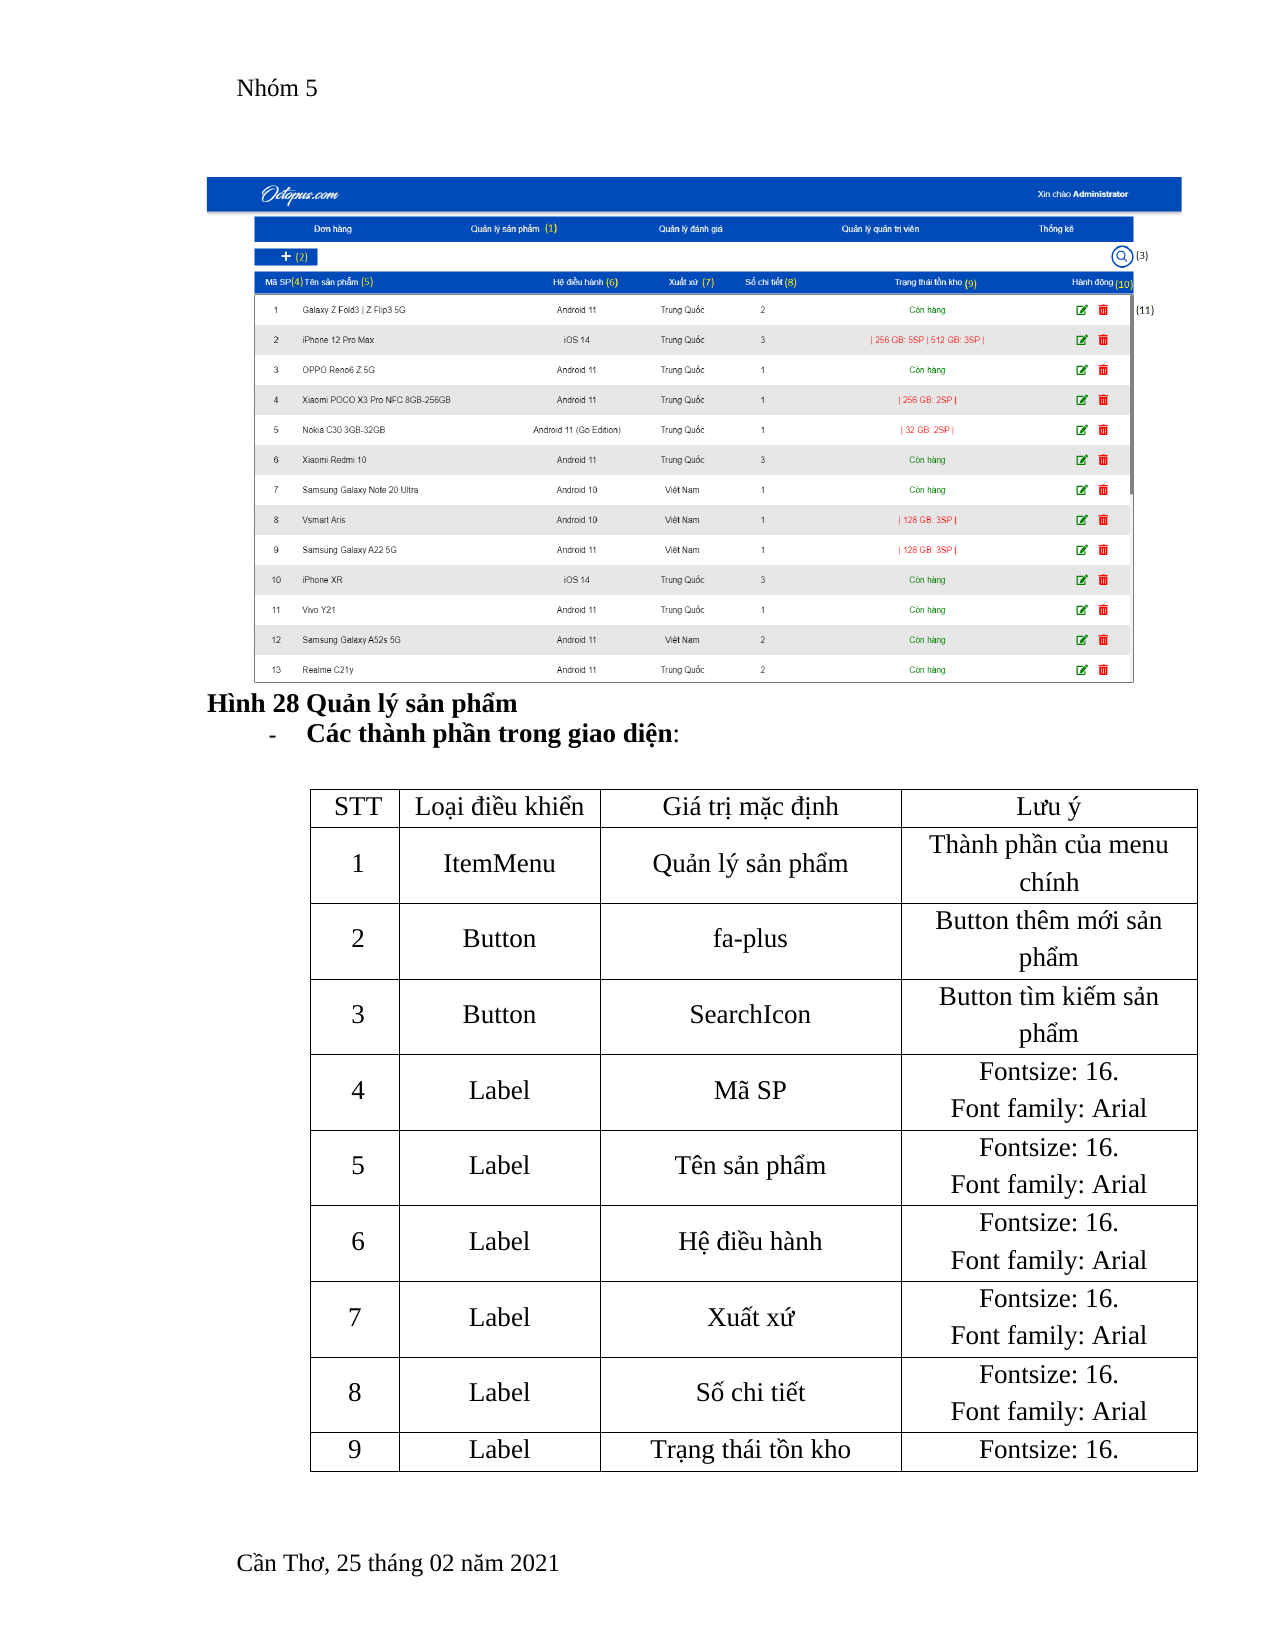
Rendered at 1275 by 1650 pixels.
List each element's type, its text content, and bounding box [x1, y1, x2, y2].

table_cell Quản lý sản phẩm [601, 828, 901, 903]
table_header Loại điều khiển [400, 790, 600, 827]
table_cell Số chi tiết [601, 1358, 901, 1432]
table_cell Button thêm mới sản phẩm [902, 904, 1197, 978]
table_header STT [311, 790, 399, 827]
table_cell Button [400, 980, 600, 1054]
table_cell 1 [311, 828, 399, 903]
table_cell ItemMenu [400, 828, 600, 903]
table_cell Fontsize: 16. Font family: Arial [902, 1206, 1197, 1281]
table_cell Button tìm kiếm sản phẩm [902, 980, 1197, 1054]
table_cell 5 [311, 1131, 399, 1205]
table_cell fa-plus [601, 904, 901, 978]
table_cell Label [400, 1055, 600, 1130]
table_cell Hệ điều hành [601, 1206, 901, 1281]
table_cell 9 [311, 1433, 399, 1471]
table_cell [902, 1433, 1197, 1471]
table_cell Label [400, 1433, 600, 1471]
table_cell 7 [311, 1282, 399, 1357]
table_cell 6 [311, 1206, 399, 1281]
table_header Giá trị mặc định [601, 790, 901, 827]
table_cell Label [400, 1131, 600, 1205]
table_cell Tên sản phẩm [601, 1131, 901, 1205]
table_cell Thành phần của menu chính [902, 828, 1197, 903]
table_cell SearchIcon [601, 980, 901, 1054]
table_cell Label [400, 1282, 600, 1357]
table_cell Fontsize: 16. Font family: Arial [902, 1358, 1197, 1432]
table_cell 8 [311, 1358, 399, 1432]
table_cell Fontsize: 16. Font family: Arial [902, 1131, 1197, 1205]
table_cell 2 [311, 904, 399, 978]
table_cell Xuất xứ [601, 1282, 901, 1357]
table_cell Mã SP [601, 1055, 901, 1130]
table_cell 3 [311, 980, 399, 1054]
list Các thành phần trong giao diện: [268, 717, 1157, 748]
table_cell Label [400, 1358, 600, 1432]
table_cell Label [400, 1206, 600, 1281]
text Hình 28 Quản lý sản phẩm [207, 692, 1157, 717]
table_header Lưu ý [902, 790, 1197, 827]
picture [206, 177, 1182, 691]
table_cell Trạng thái tồn kho [601, 1433, 901, 1471]
table_cell Button [400, 904, 600, 978]
table_cell Fontsize: 16. Font family: Arial [902, 1282, 1197, 1357]
table_cell 4 [311, 1055, 399, 1130]
table_cell Fontsize: 16. Font family: Arial [902, 1055, 1197, 1130]
